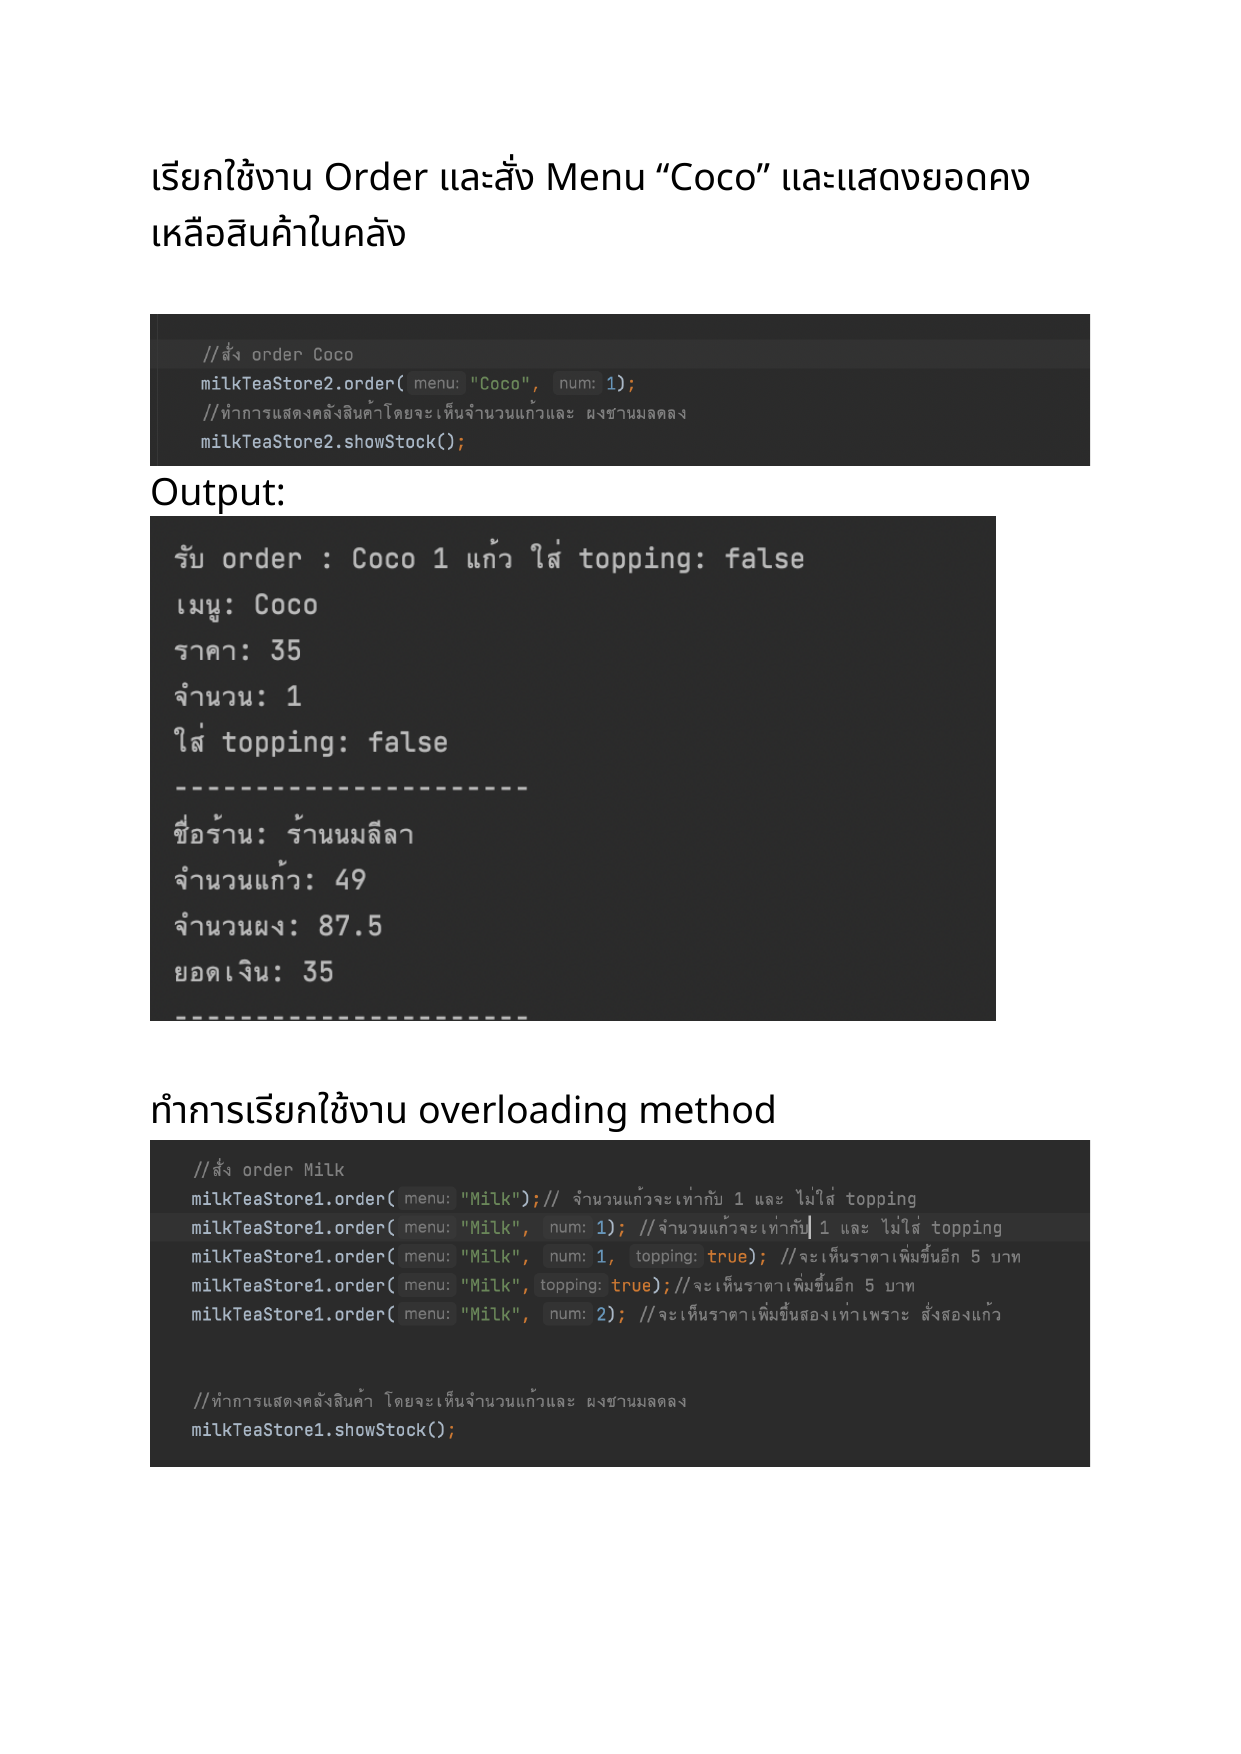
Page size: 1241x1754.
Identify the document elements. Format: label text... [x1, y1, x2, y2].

text ทำการเรียกใช้งาน overloading method [150, 1083, 1090, 1140]
picture [150, 1140, 1091, 1467]
text Output: [150, 466, 1090, 516]
text เรียกใช้งาน Order และสั่ง Menu “Coco” และแสดงยอดคงเหลือสินค้าในคลัง [150, 150, 1090, 264]
picture [150, 516, 996, 1021]
picture [150, 314, 1091, 466]
